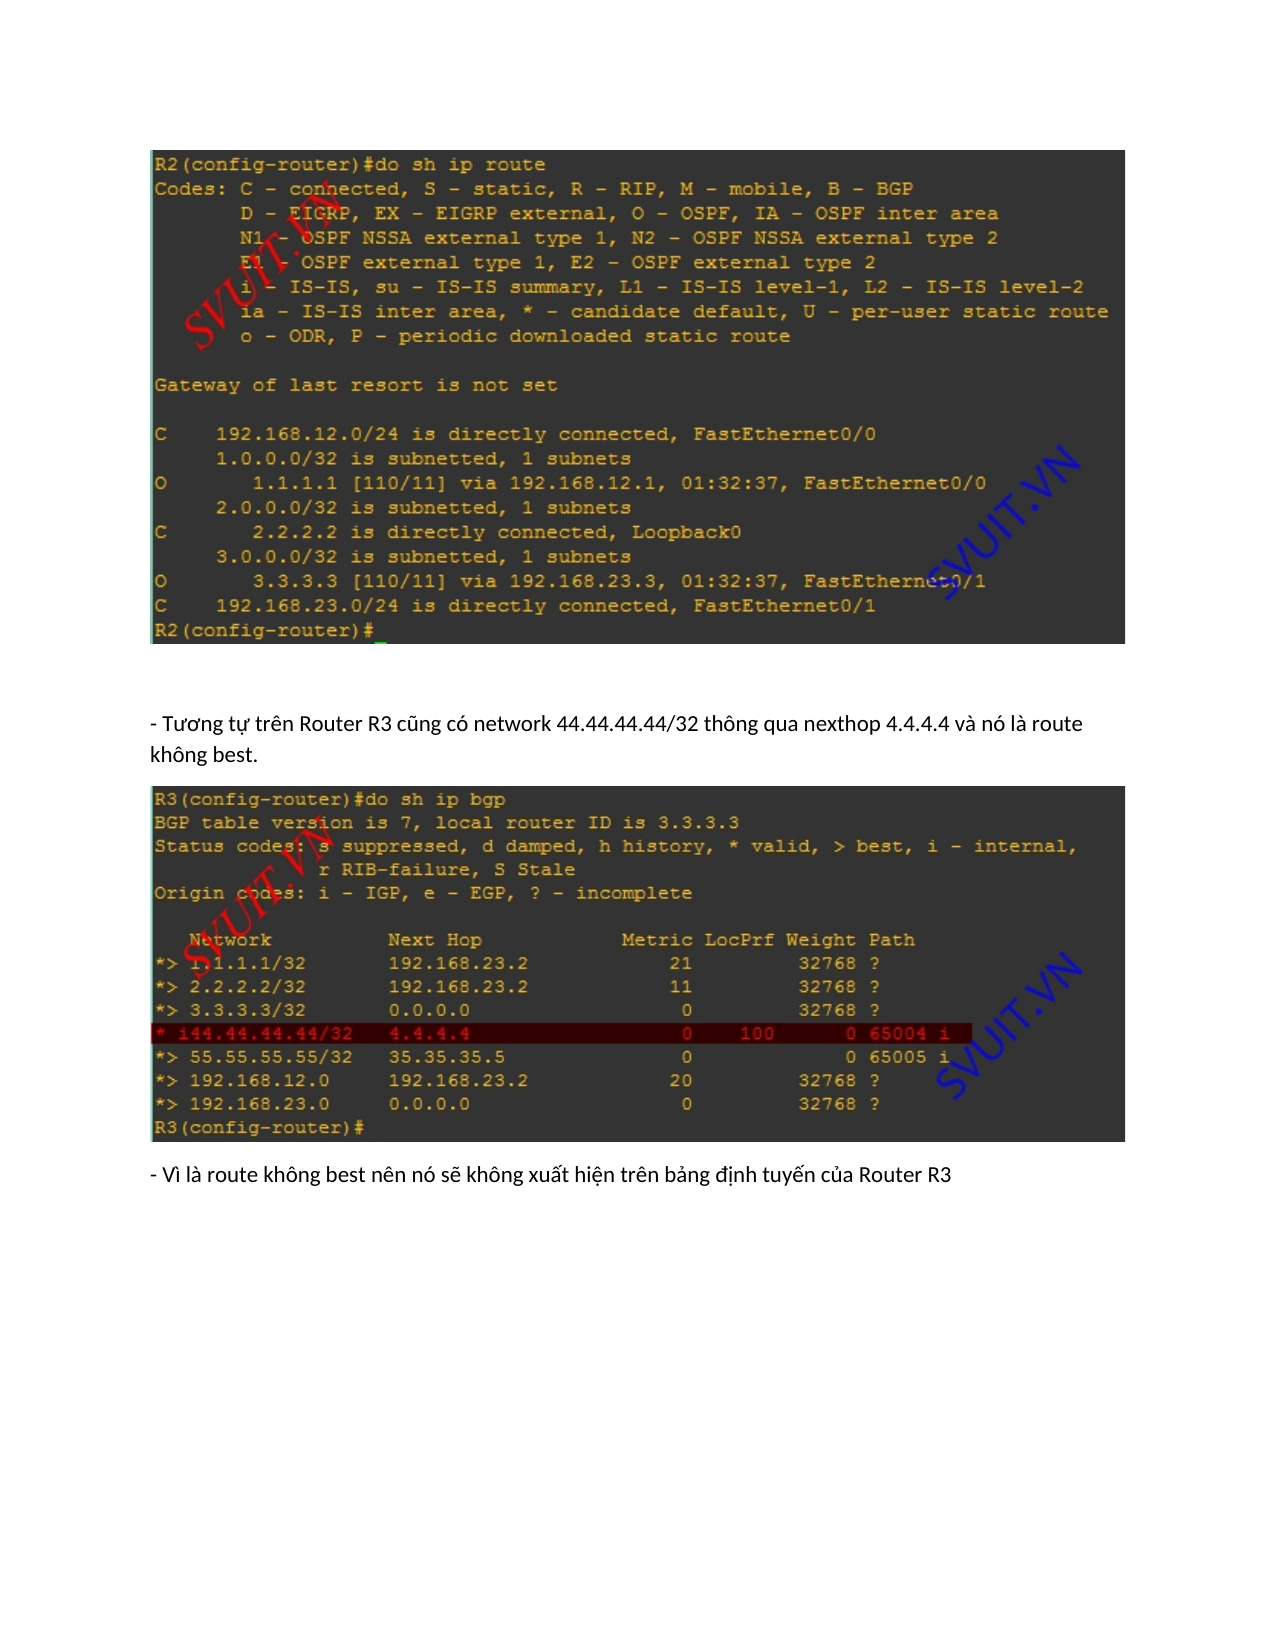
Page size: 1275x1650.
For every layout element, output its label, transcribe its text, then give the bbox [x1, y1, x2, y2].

picture [150, 786, 1125, 1142]
picture [150, 150, 1125, 644]
text - Tương tự trên Router R3 cũng có network 44.44.44.44/32 thông qua nexthop 4.4.4.4 và nó là route không best. [150, 709, 1125, 768]
text - Vì là route không best nên nó sẽ không xuất hiện trên bảng định tuyến của Router R3 [150, 1161, 1125, 1189]
